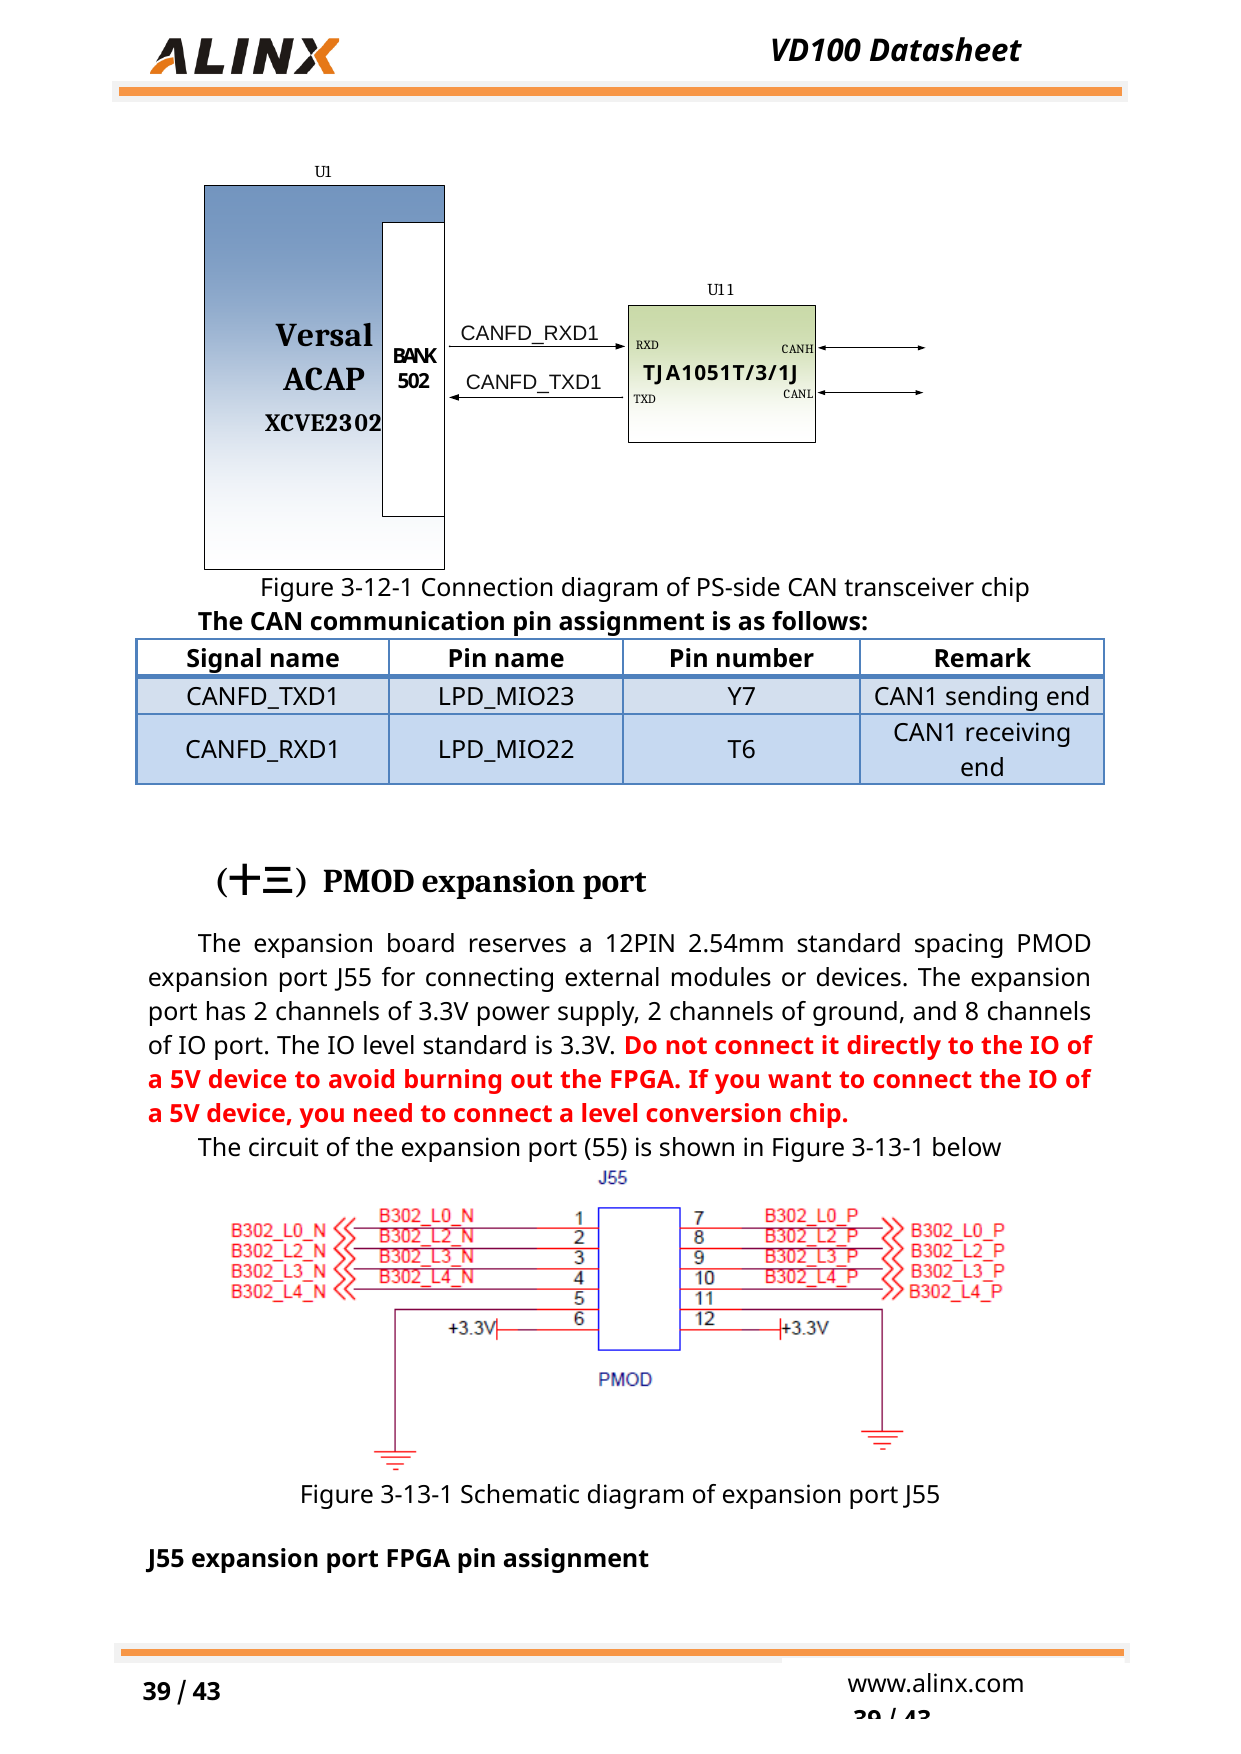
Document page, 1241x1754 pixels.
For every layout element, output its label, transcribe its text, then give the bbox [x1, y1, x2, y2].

text J55 expansion port FPGA pin assignment [148, 1541, 1093, 1575]
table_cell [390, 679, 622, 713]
picture [148, 34, 339, 80]
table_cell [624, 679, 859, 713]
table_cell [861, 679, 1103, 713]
subtitle PMOD expansion port [214, 853, 1093, 902]
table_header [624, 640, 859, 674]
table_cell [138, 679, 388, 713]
picture [225, 1164, 1015, 1477]
text Figure 3-13-1 Schematic diagram of expansion port J55 [148, 1477, 1093, 1511]
text Figure 3-12-1 Connection diagram of PS-side CAN transceiver chip [148, 570, 1093, 604]
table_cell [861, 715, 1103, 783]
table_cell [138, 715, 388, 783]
text The CAN communication pin assignment is as follows: [148, 604, 1093, 638]
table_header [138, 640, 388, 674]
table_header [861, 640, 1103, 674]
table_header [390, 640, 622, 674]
text The expansion board reserves a 12PIN 2.54mm standard spacing PMOD expansion port J55 for connecting external modules or devices. The expansion port has 2 channels of 3.3V power supply, 2 channels of ground, and 8 channels of IO port. The IO level standard is 3.3V. Do not connect it directly to the IO of a 5V device to avoid burning out the FPGA. If you want to connect the IO of a 5V device, you need to connect a level conversion chip. [148, 926, 1093, 1130]
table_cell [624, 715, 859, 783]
text The circuit of the expansion port (55) is shown in Figure 3-13-1 below [148, 1130, 1093, 1164]
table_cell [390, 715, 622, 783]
